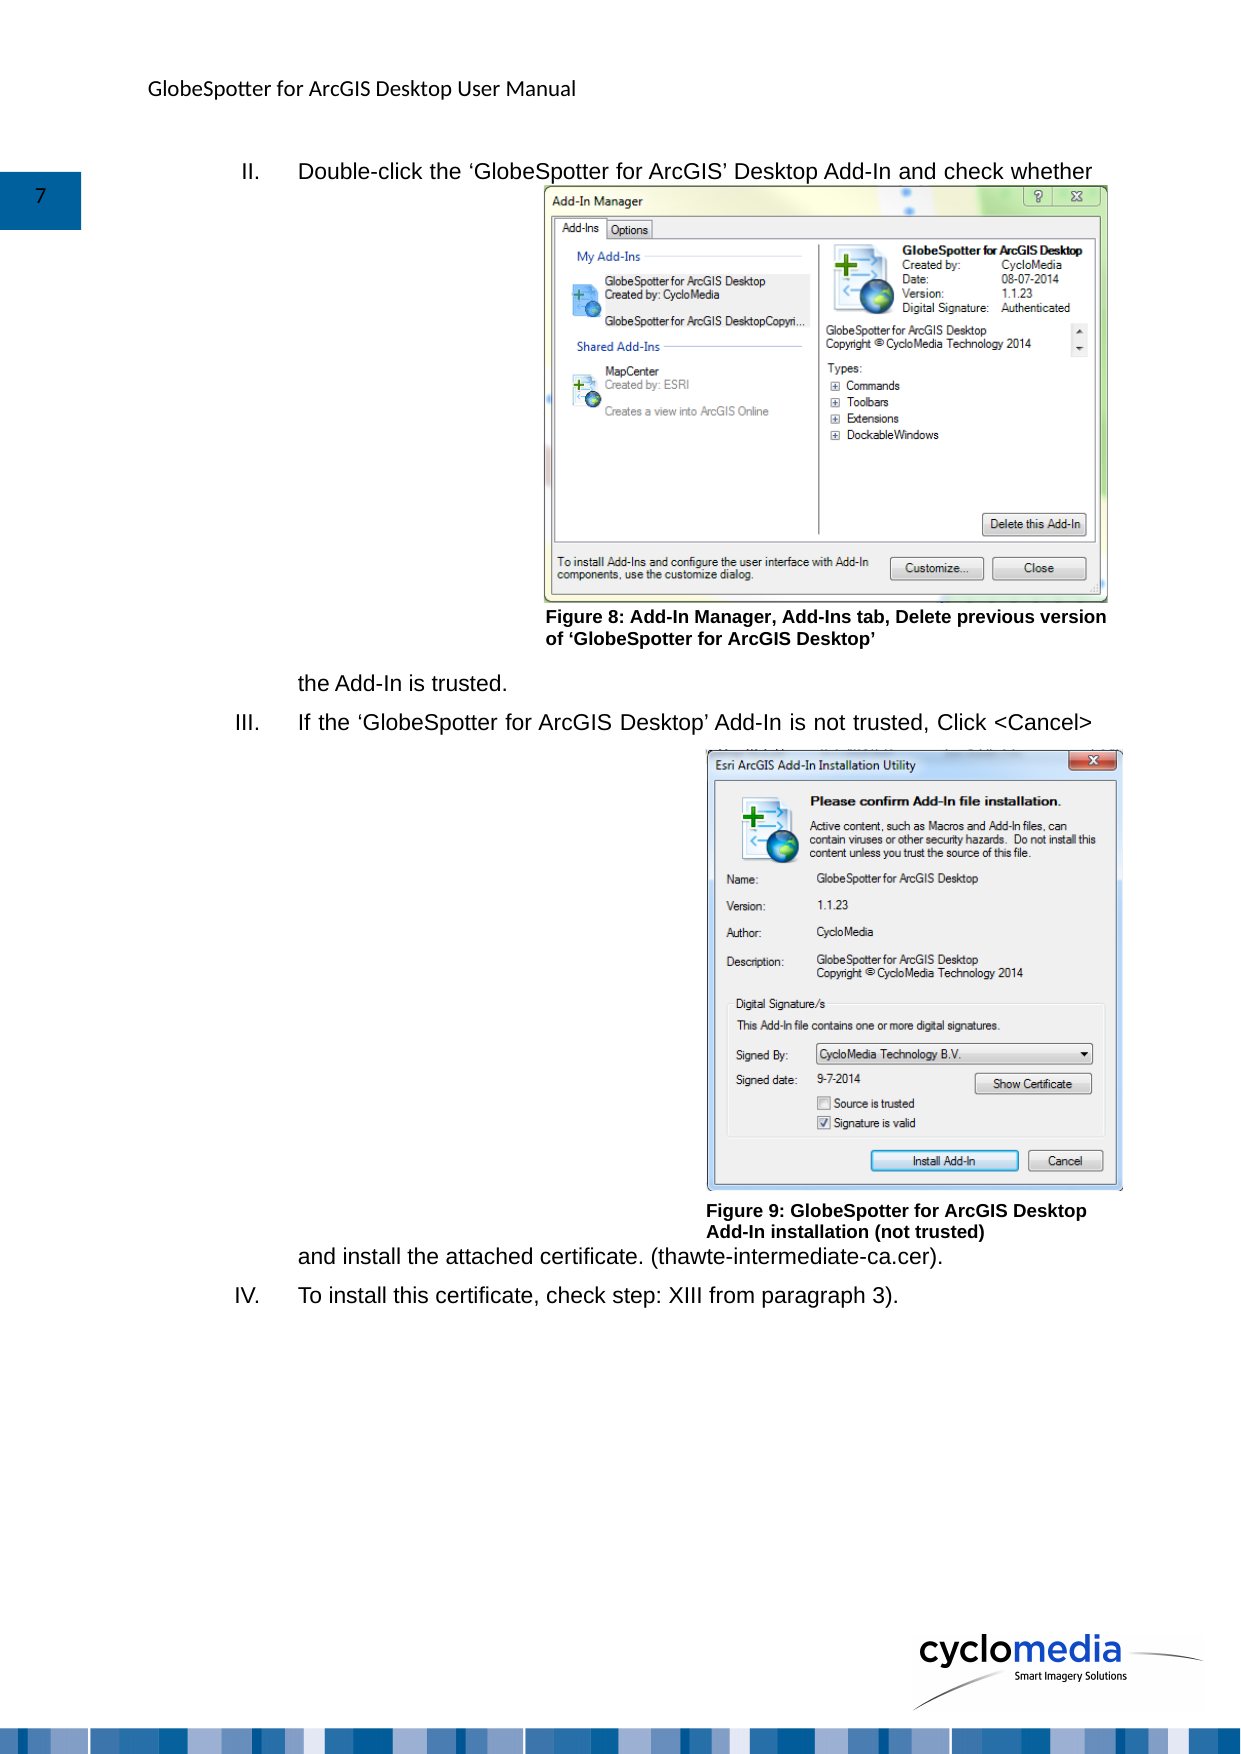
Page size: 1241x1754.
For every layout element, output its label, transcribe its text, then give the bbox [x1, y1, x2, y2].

picture [912, 1634, 1204, 1711]
picture [543, 185, 1108, 603]
picture [0, 1727, 1241, 1754]
list To install this certificate, check step: XIII from paragraph 3). [260, 1282, 1093, 1308]
picture [705, 749, 1123, 1191]
